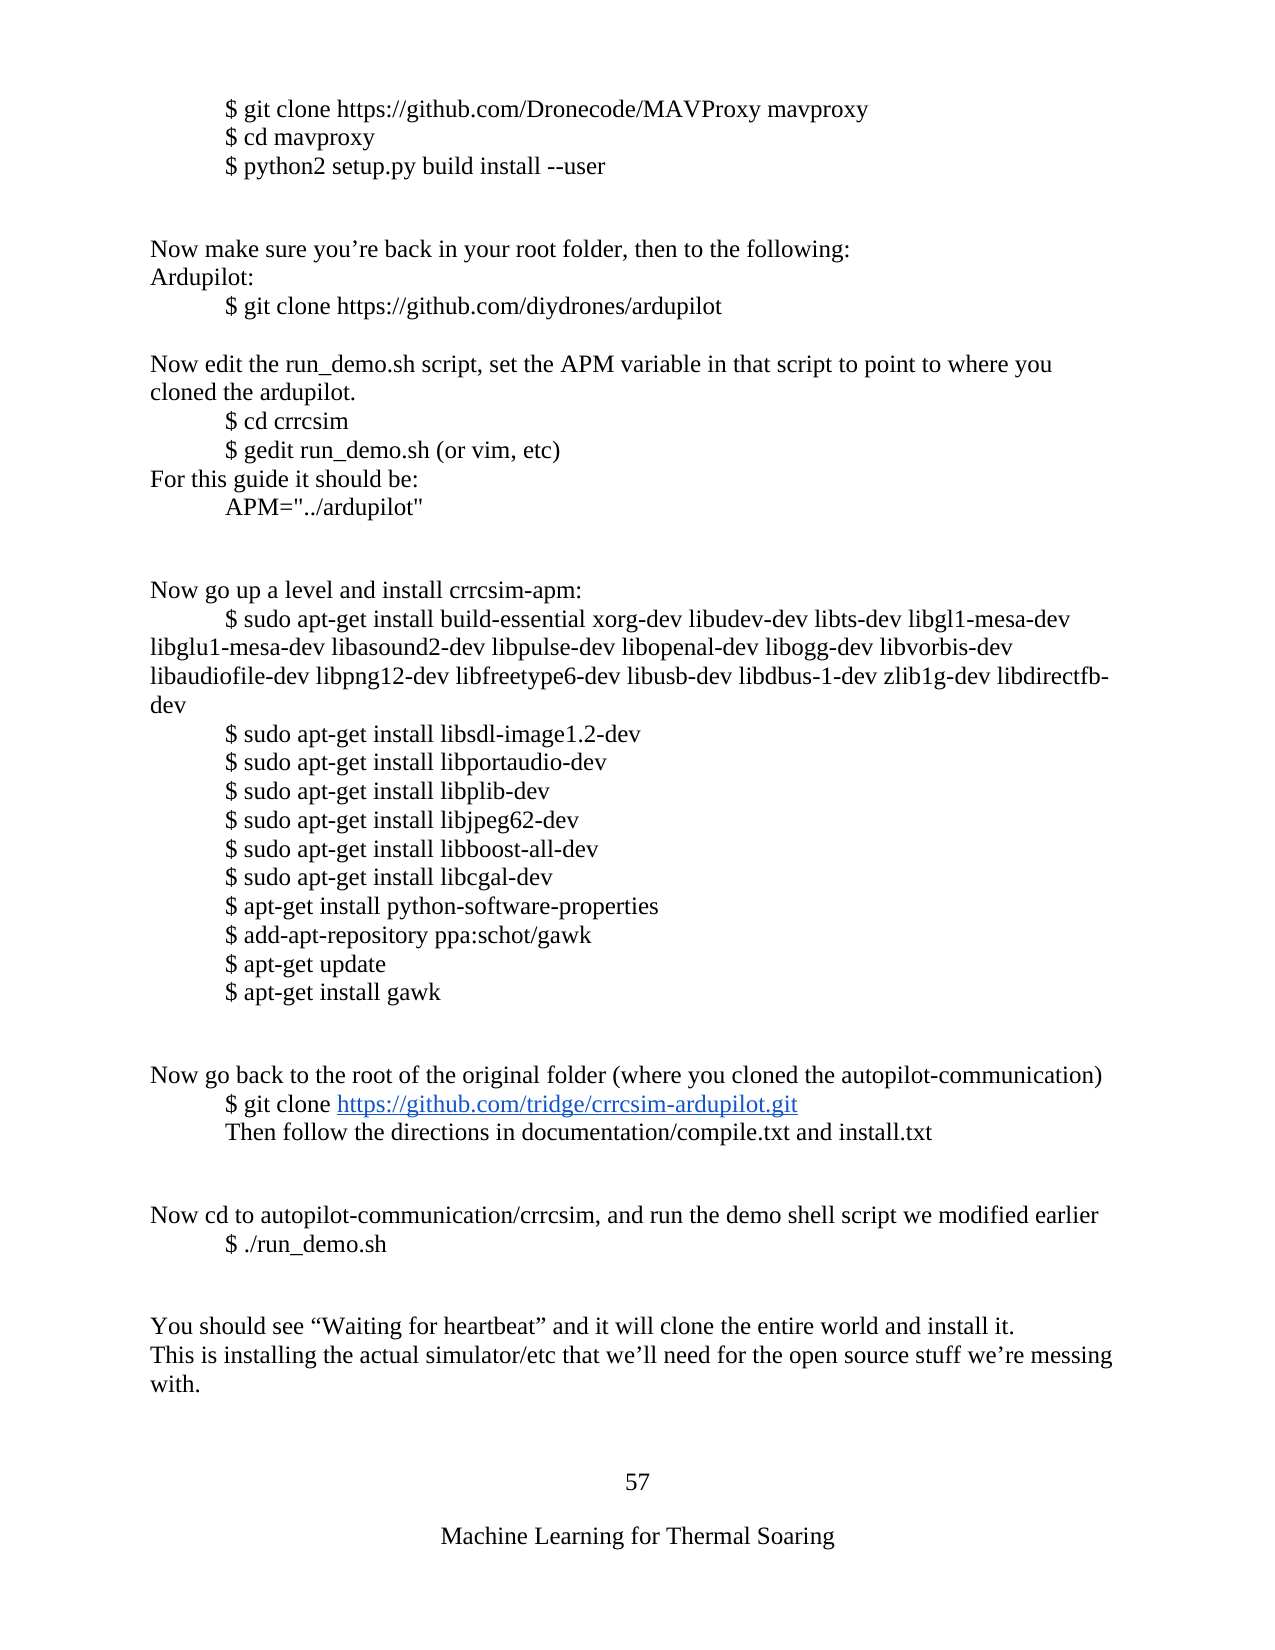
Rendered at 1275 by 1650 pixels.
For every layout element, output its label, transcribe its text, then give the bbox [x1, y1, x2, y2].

text Then follow the directions in documentation/compile.txt and install.txt [150, 1117, 1125, 1146]
text $ apt-get install python-software-properties $ add-apt-repository ppa:schot/gawk $ apt-get update $ apt-get install gawk [150, 891, 1125, 1006]
text $ sudo apt-get install libplib-dev [150, 776, 1125, 805]
text Ardupilot: [150, 262, 1125, 291]
text $ sudo apt-get install libportaudio-dev [150, 747, 1125, 776]
text $ sudo apt-get install libboost-all-dev [150, 834, 1125, 862]
text $ cd mavproxy [150, 122, 1125, 151]
text $ python2 setup.py build install --user [150, 151, 1125, 180]
text APM="../ardupilot" [150, 492, 1125, 521]
text Now go up a level and install crrcsim-apm: [150, 575, 1125, 604]
text $ sudo apt-get install build-essential xorg-dev libudev-dev libts-dev libgl1-mesa-dev libglu1-mesa-dev libasound2-dev libpulse-dev libopenal-dev libogg-dev libvorbis-dev libaudiofile-dev libpng12-dev libfreetype6-dev libusb-dev libdbus-1-dev zlib1g-dev libdirectfb-dev [150, 604, 1125, 719]
text Now cd to autopilot-communication/crrcsim, and run the demo shell script we modified earlier [150, 1200, 1125, 1229]
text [150, 234, 1125, 262]
text You should see “Waiting for heartbeat” and it will clone the entire world and install it. [150, 1311, 1125, 1340]
text Now edit the run_demo.sh script, set the APM variable in that script to point to where you cloned the ardupilot. [150, 349, 1125, 406]
text $ cd crrcsim [150, 406, 1125, 435]
text $ ./run_demo.sh [150, 1229, 1125, 1257]
text $ sudo apt-get install libjpeg62-dev [150, 805, 1125, 834]
text This is installing the actual simulator/etc that we’ll need for the open source stuff we’re messing with. [150, 1340, 1125, 1397]
text $ git clone https://github.com/tridge/crrcsim-ardupilot.git [150, 1089, 1125, 1117]
text $ sudo apt-get install libcgal-dev [150, 862, 1125, 891]
text $ git clone https://github.com/Dronecode/MAVProxy mavproxy [150, 94, 1125, 122]
text $ sudo apt-get install libsdl-image1.2-dev [150, 719, 1125, 747]
text $ git clone https://github.com/diydrones/ardupilot [150, 291, 1125, 320]
text For this guide it should be: [150, 464, 1125, 492]
text $ gedit run_demo.sh (or vim, etc) [150, 435, 1125, 464]
text Now go back to the root of the original folder (where you cloned the autopilot-communication) [150, 1060, 1125, 1089]
